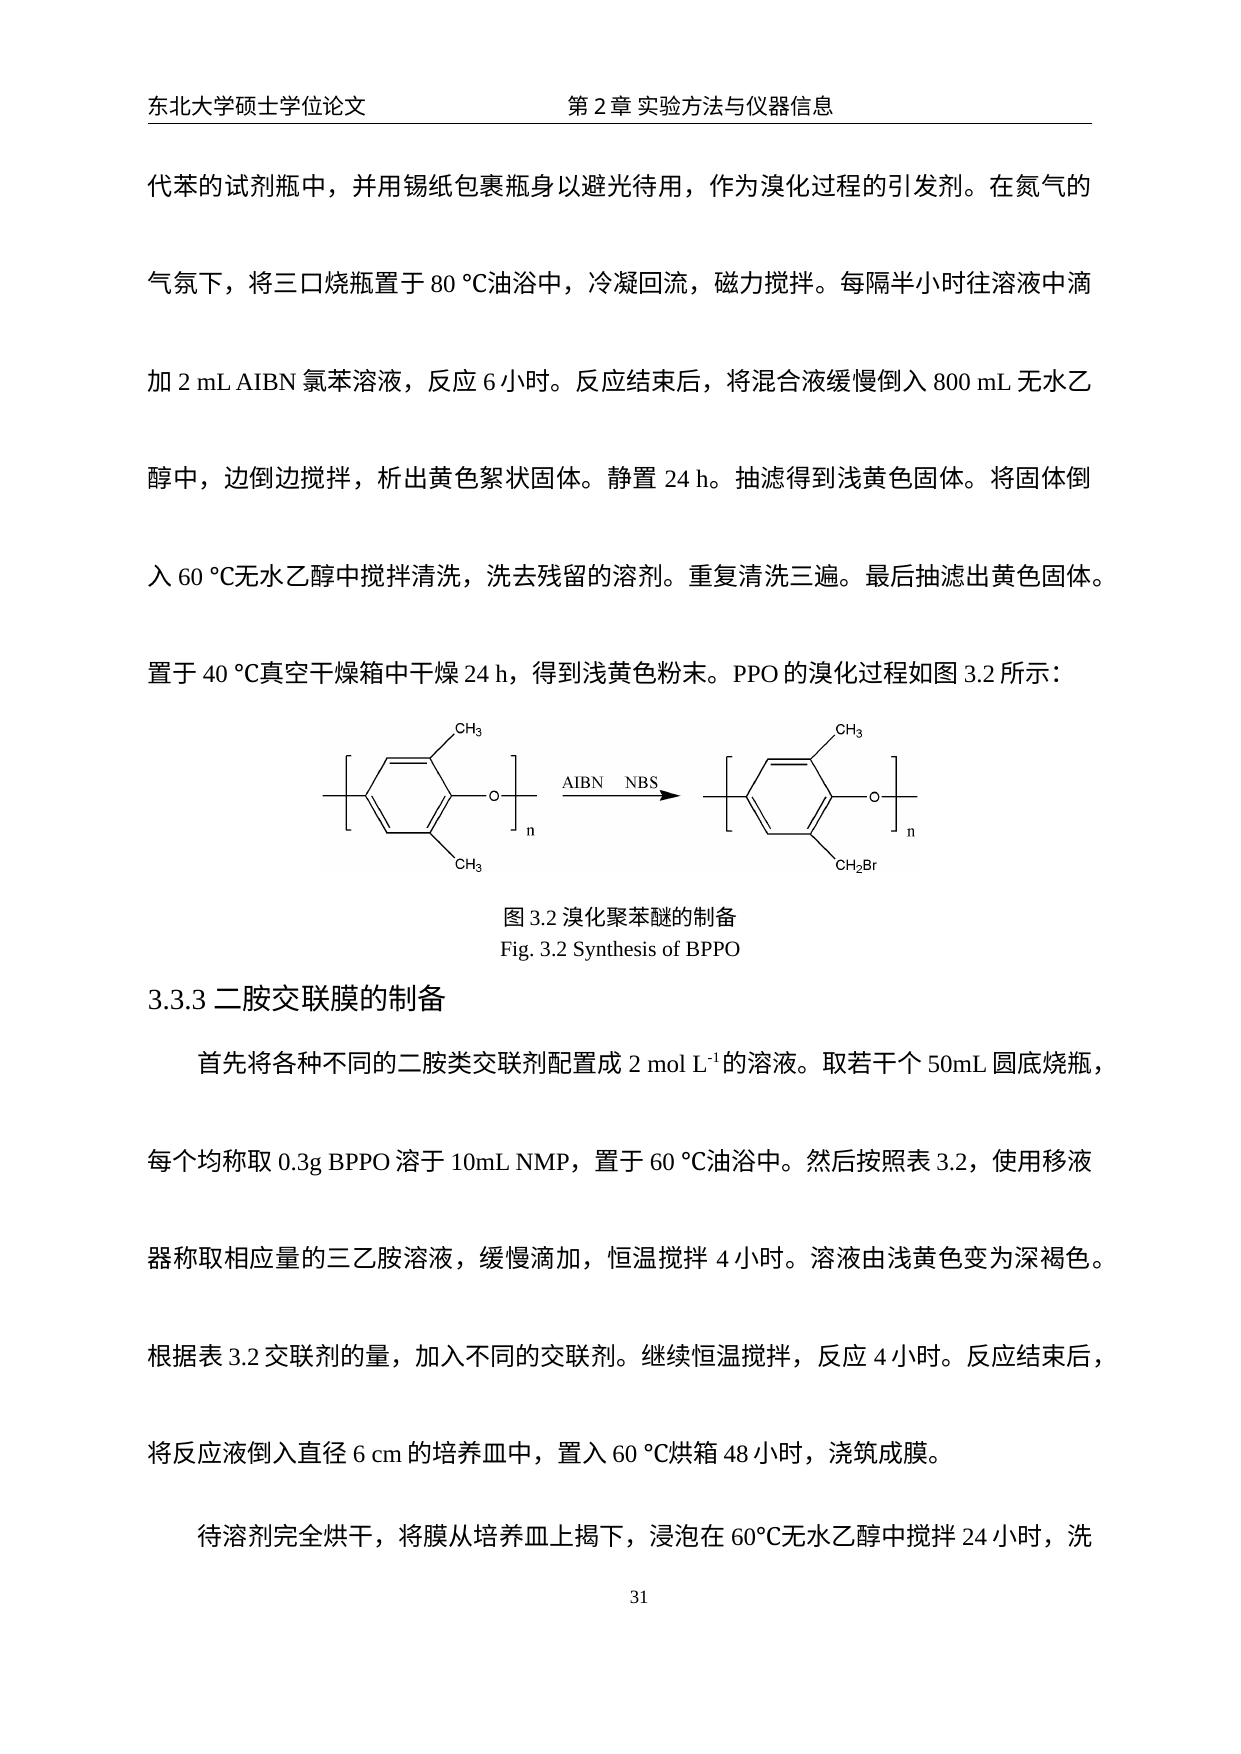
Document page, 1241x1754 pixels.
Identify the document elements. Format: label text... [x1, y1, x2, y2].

text 首先将各种不同的二胺类交联剂配置成2 mol L-1的溶液。取若干个50mL圆底烧瓶，每个均称取0.3g BPPO溶于10mL NMP，置于60 ℃油浴中。然后按照表3.2，使用移液器称取相应量的三乙胺溶液，缓慢滴加，恒温搅拌4小时。溶液由浅黄色变为深褐色。根据表3.2交联剂的量，加入不同的交联剂。继续恒温搅拌，反应4小时。反应结束后，将反应液倒入直径6 cm的培养皿中，置入60 ℃烘箱48小时，浇筑成膜。 [148, 1029, 1092, 1484]
subtitle 3.3.3 二胺交联膜的制备 [148, 964, 1092, 1029]
text 图3.2 溴化聚苯醚的制备 [148, 899, 1092, 932]
text Fig. 3.2 Synthesis of BPPO [148, 932, 1092, 964]
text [148, 1502, 1092, 1567]
picture [321, 722, 919, 873]
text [148, 152, 1092, 704]
